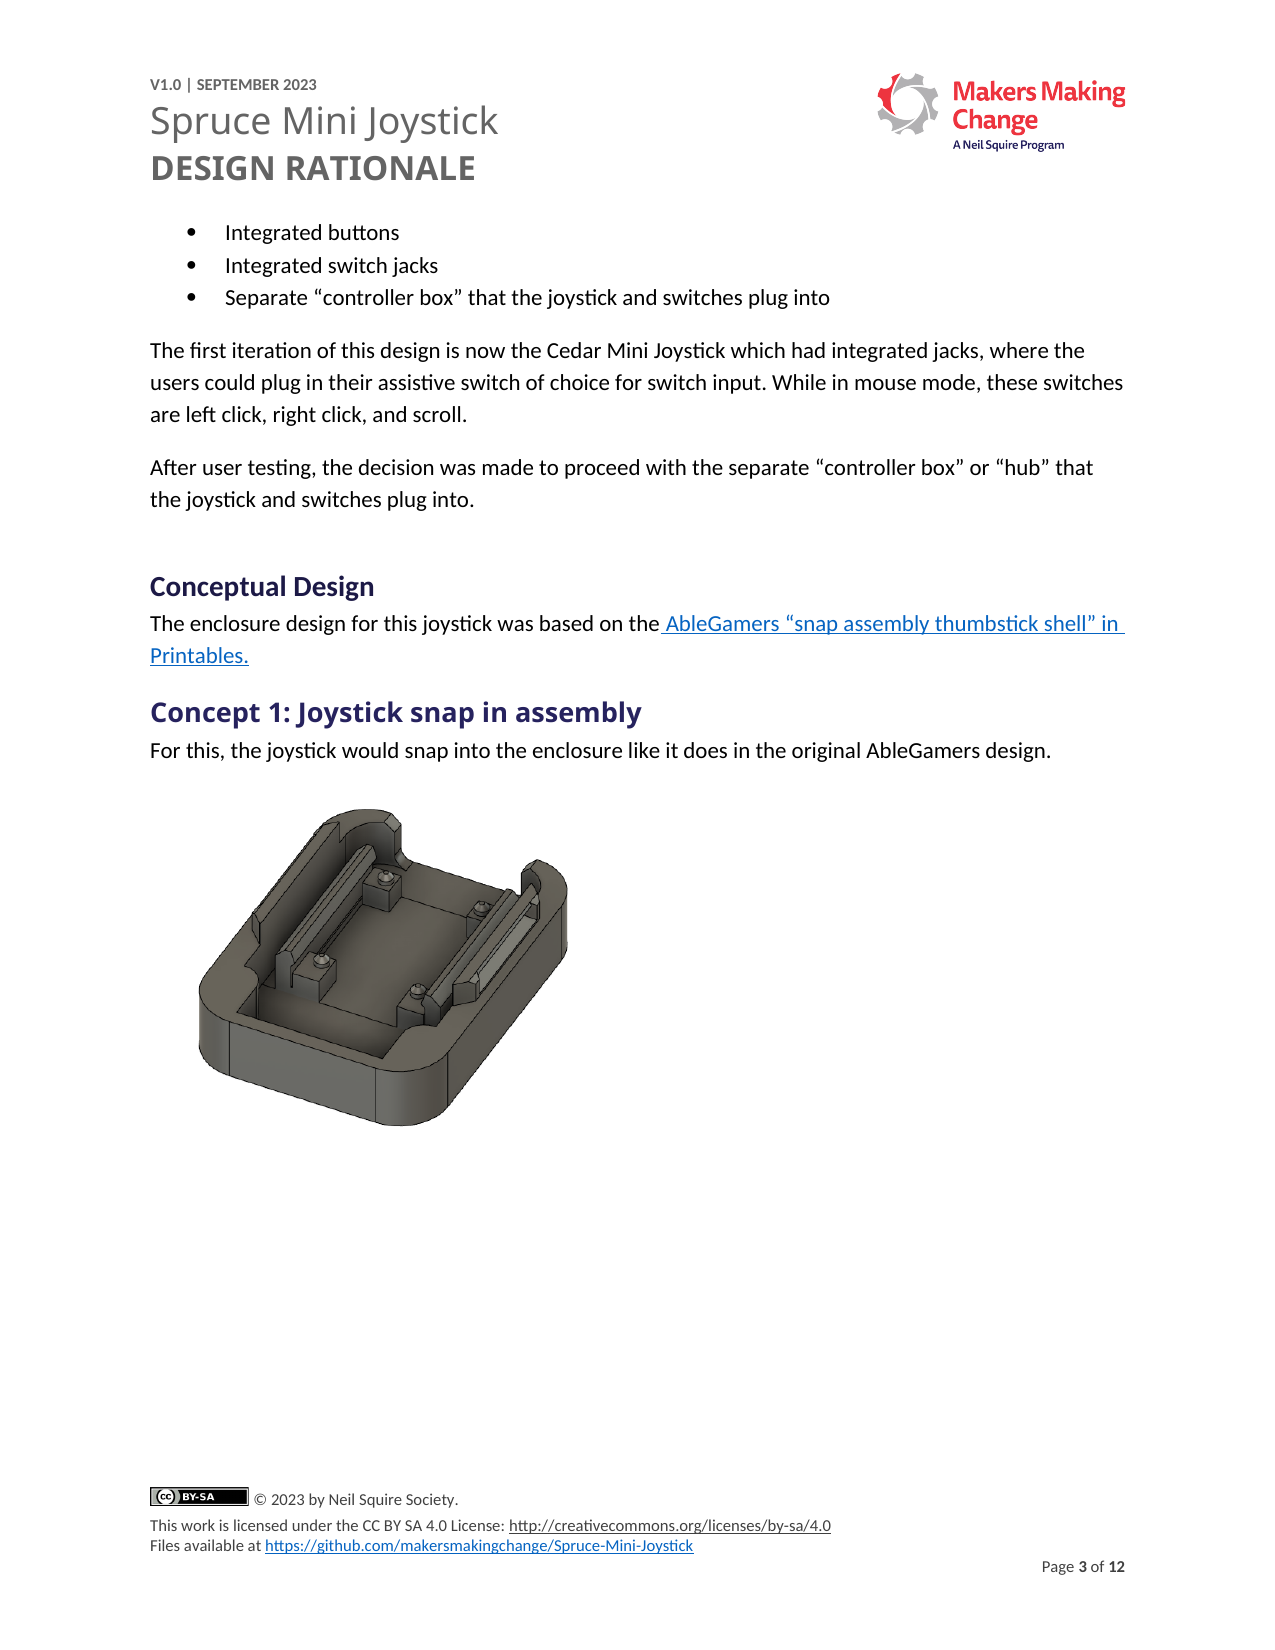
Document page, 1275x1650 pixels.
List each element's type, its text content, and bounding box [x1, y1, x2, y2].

text The first iteration of this design is now the Cedar Mini Joystick which had integrated jacks, where the users could plug in their assistive switch of choice for switch input. While in mouse mode, these switches are left click, right click, and scroll. [150, 336, 1125, 428]
picture [877, 73, 1125, 152]
list Integrated buttons [187, 218, 1125, 247]
subtitle Concept 1: Joystick snap in assembly [150, 694, 1125, 731]
picture [150, 789, 633, 1145]
list Integrated switch jacks [187, 251, 1125, 279]
text For this, the joystick would snap into the enclosure like it does in the original AbleGamers design. [150, 736, 1125, 764]
text After user testing, the decision was made to proceed with the separate “controller box” or “hub” that the joystick and switches plug into. [150, 453, 1125, 513]
subtitle Conceptual Design [150, 568, 1125, 603]
picture [150, 1487, 249, 1506]
list Separate “controller box” that the joystick and switches plug into [187, 283, 1125, 311]
text The enclosure design for this joystick was based on the AbleGamers “snap assembly thumbstick shell” in Printables. [150, 609, 1125, 669]
